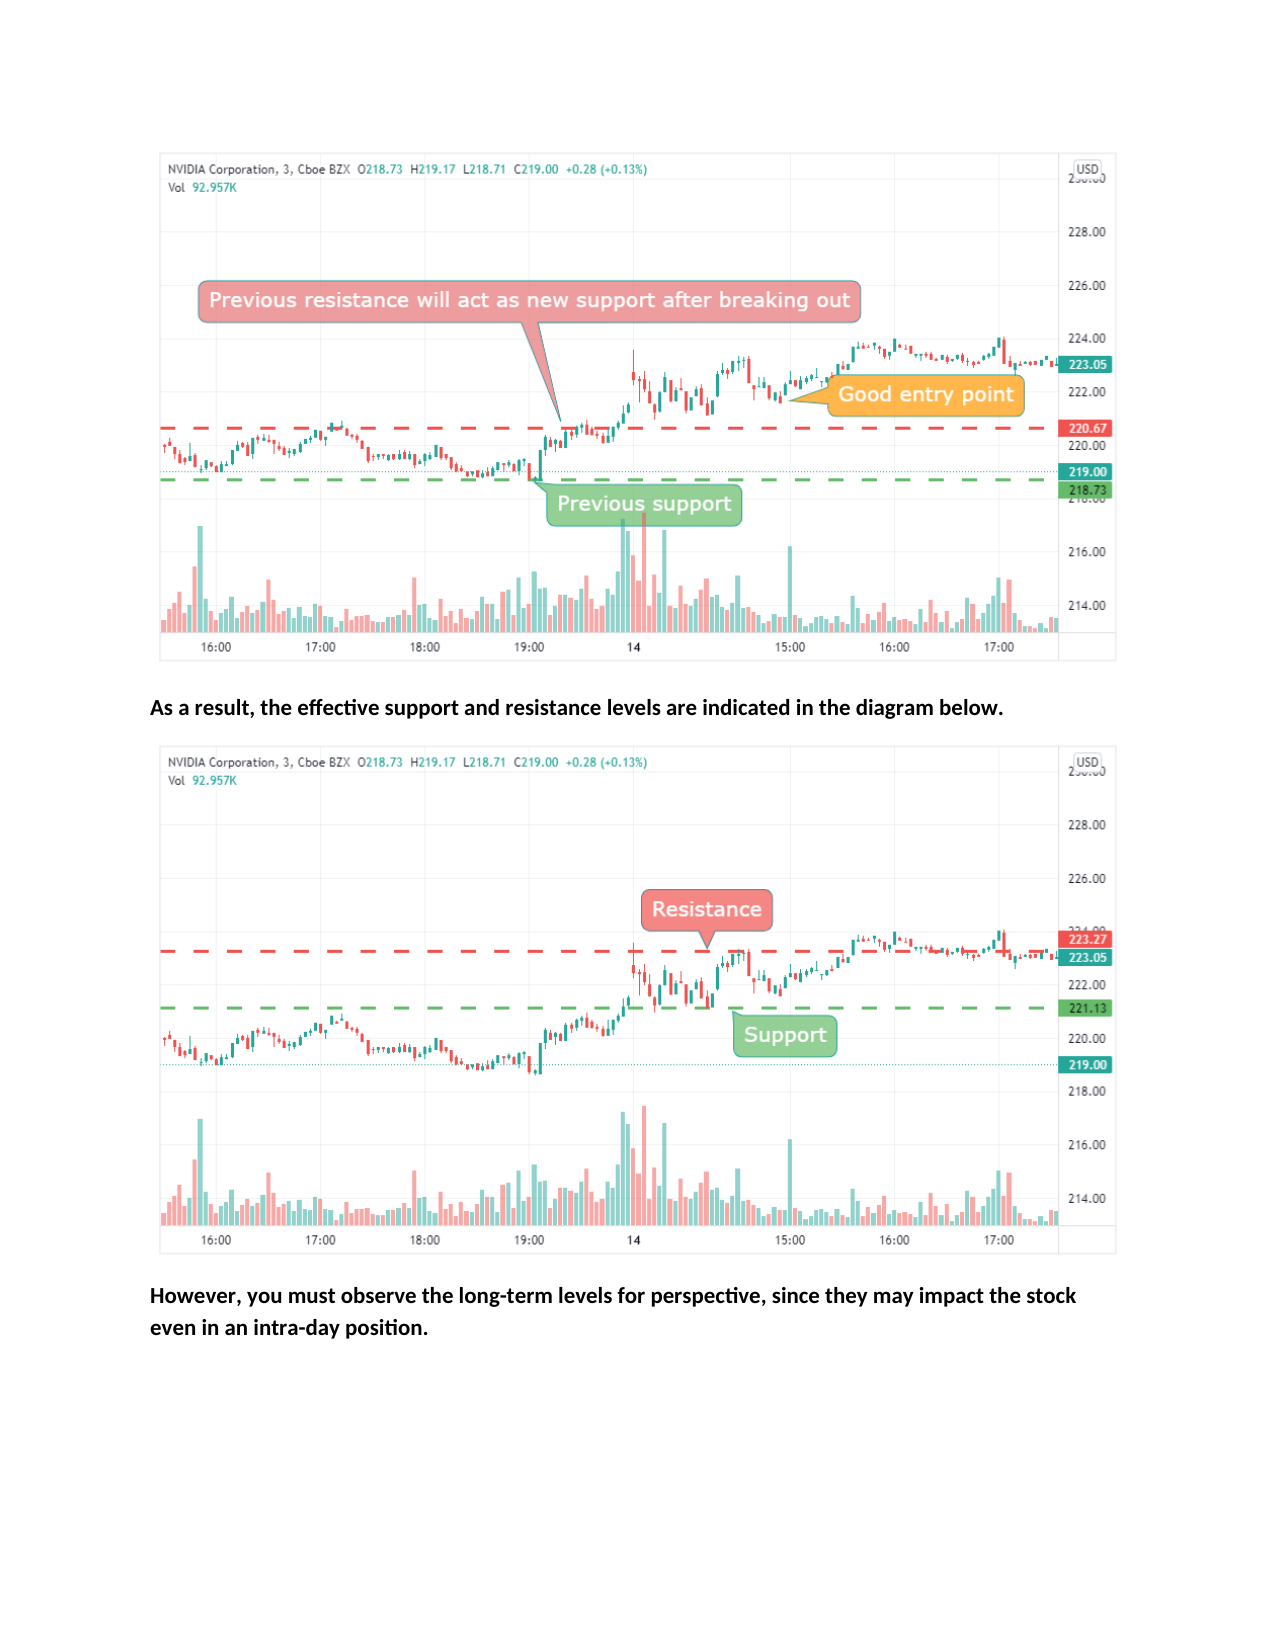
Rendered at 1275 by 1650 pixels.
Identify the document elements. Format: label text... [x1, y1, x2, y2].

text However, you must observe the long-term levels for perspective, since they may impact the stock even in an intra-day position. [150, 1281, 1125, 1341]
picture [150, 745, 1125, 1257]
picture [150, 150, 1125, 668]
text As a result, the effective support and resistance levels are indicated in the diagram below. [150, 693, 1125, 721]
